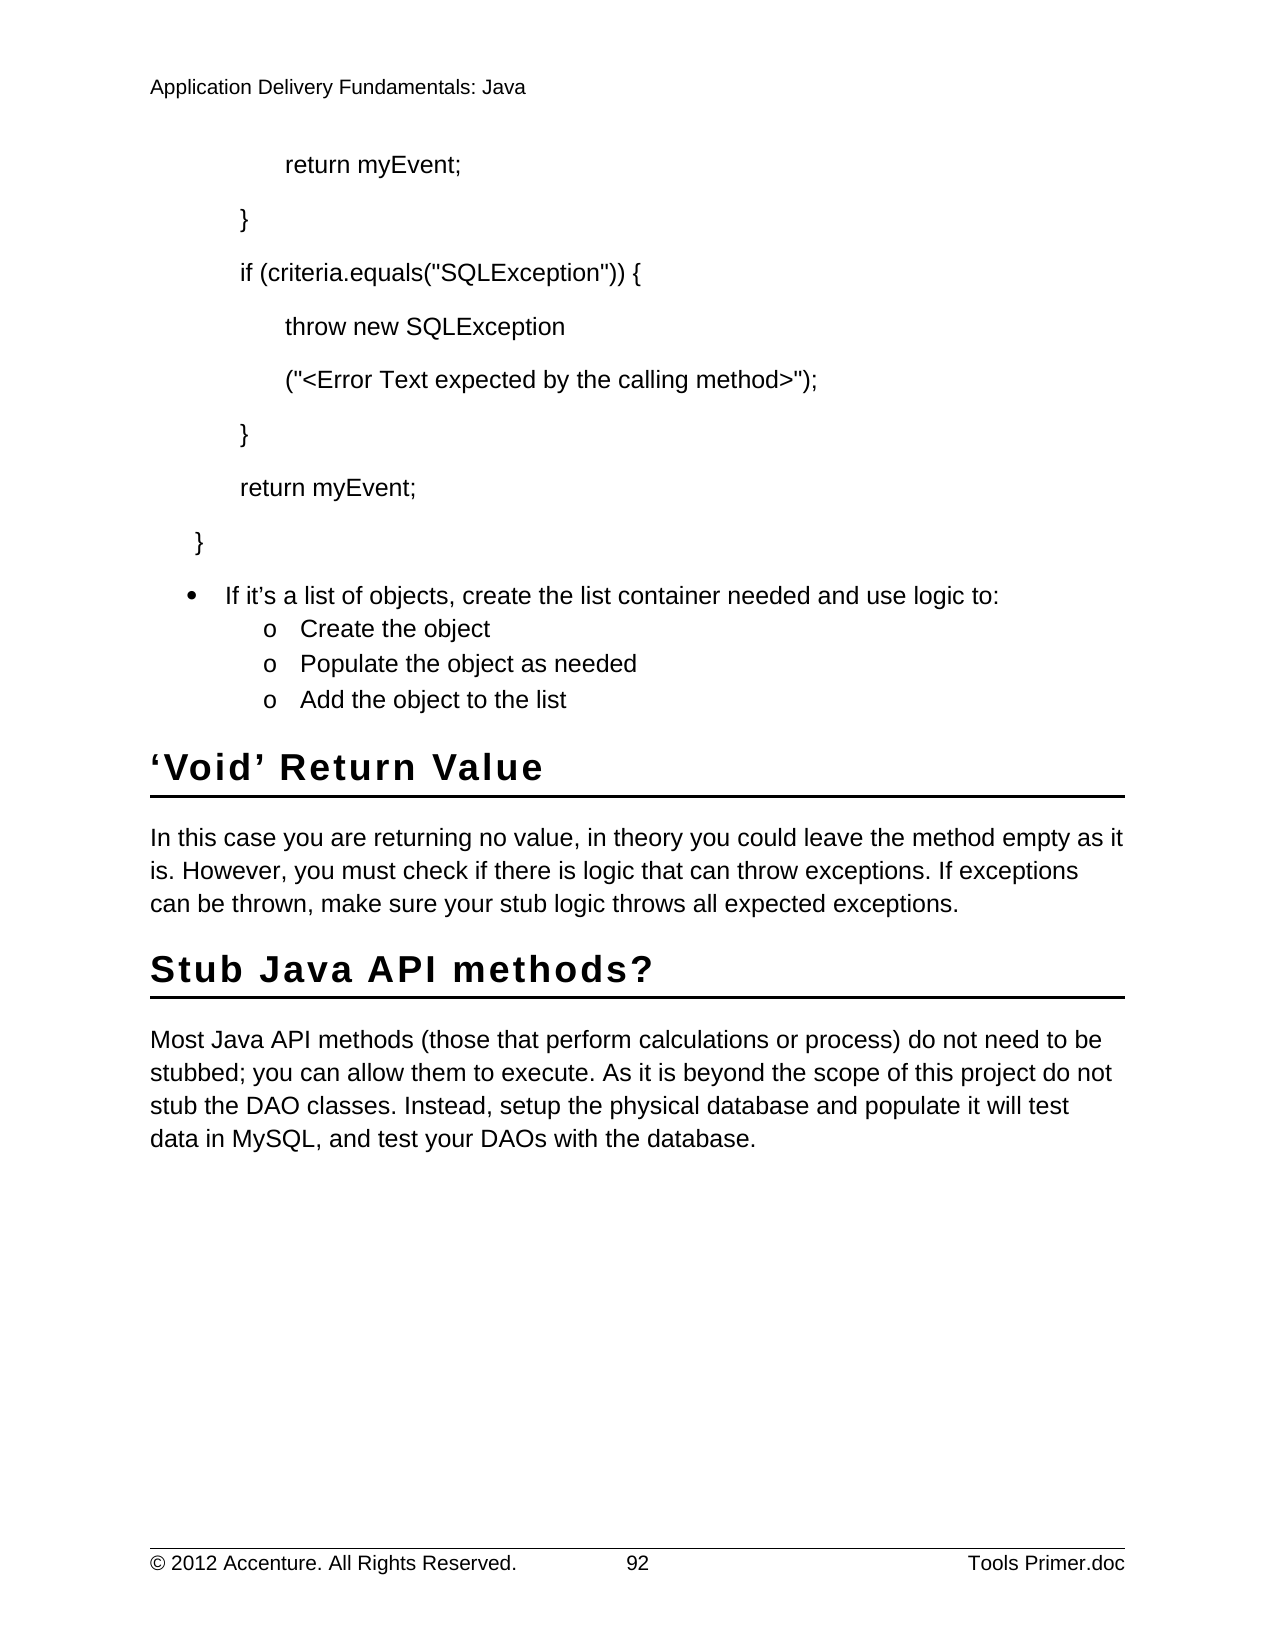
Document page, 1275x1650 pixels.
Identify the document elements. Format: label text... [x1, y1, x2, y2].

text if (criteria.equals("SQLException")) { [150, 258, 1125, 286]
text ("<Error Text expected by the calling method>"); [240, 365, 1125, 394]
list Create the object [262, 614, 1125, 645]
list Populate the object as needed [262, 649, 1125, 680]
text ‘Void’ Return Value [150, 746, 1125, 795]
list If it’s a list of objects, create the list container needed and use logic to: [187, 581, 1125, 610]
list Add the object to the list [262, 685, 1125, 716]
text return myEvent; [150, 150, 1125, 179]
text return myEvent; [150, 473, 1125, 502]
text } [150, 204, 1125, 233]
text } [150, 527, 1125, 556]
text Most Java API methods (those that perform calculations or process) do not need to be stubbed; you can allow them to execute. As it is beyond the scope of this project do not stub the DAO classes. Instead, setup the physical database and populate it will test data in MySQL, and test your DAOs with the database. [150, 1024, 1125, 1152]
text In this case you are returning no value, in theory you could leave the method empty as it is. However, you must check if there is logic that can throw exceptions. If exceptions can be thrown, make sure your stub logic throws all expected exceptions. [150, 823, 1125, 918]
text throw new SQLException [150, 312, 1125, 340]
text } [150, 419, 1125, 448]
text Stub Java API methods? [150, 947, 1125, 996]
